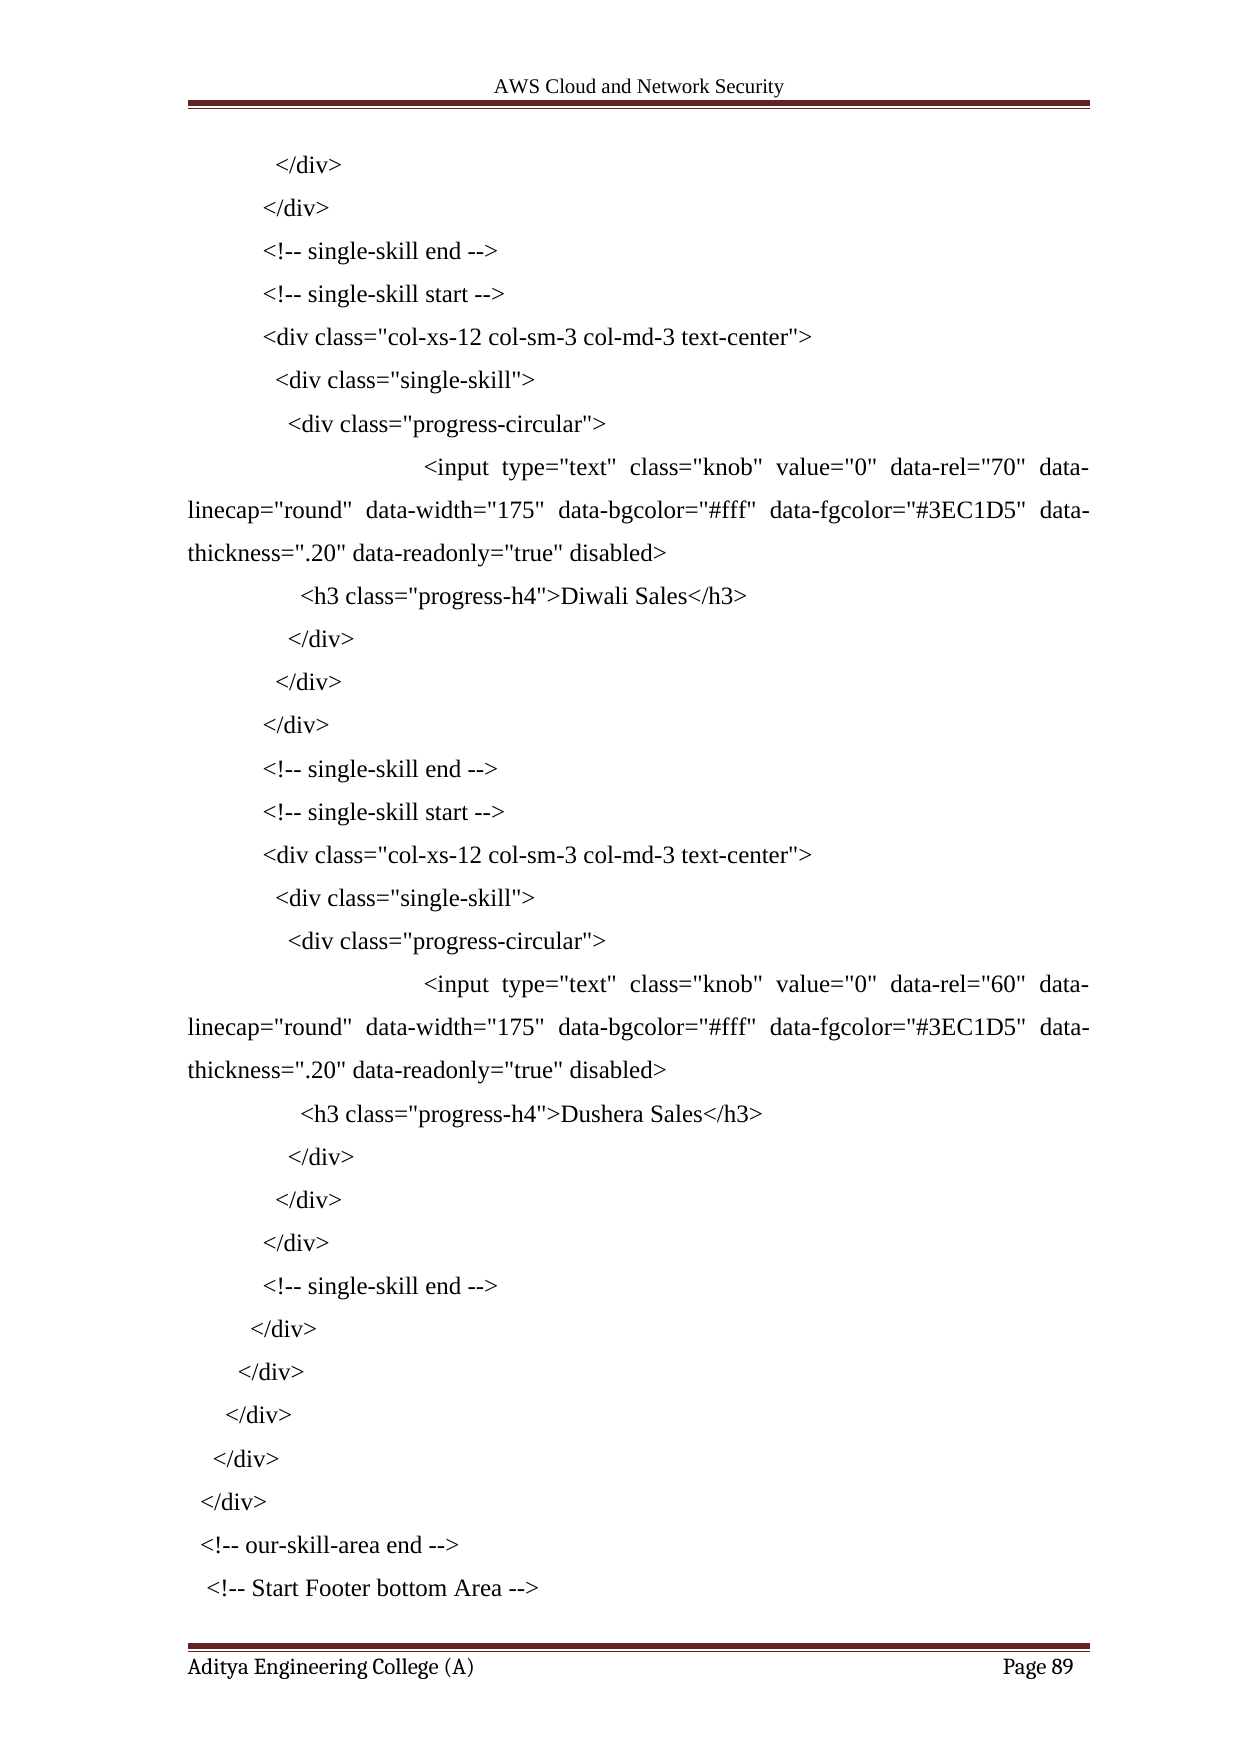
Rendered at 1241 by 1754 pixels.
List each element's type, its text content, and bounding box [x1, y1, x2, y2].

text <h3 class="progress-h4">Diwali Sales</h3> [187, 581, 1090, 610]
text </div> [187, 1142, 1090, 1171]
text </div> [187, 1185, 1090, 1214]
text </div> [187, 150, 1090, 179]
text </div> [187, 1314, 1090, 1343]
text </div> [187, 193, 1090, 222]
text </div> [187, 1357, 1090, 1386]
text <!-- single-skill start --> [187, 279, 1090, 308]
text <!-- single-skill end --> [187, 1271, 1090, 1300]
text <div class="col-xs-12 col-sm-3 col-md-3 text-center"> [187, 840, 1090, 869]
text <div class="single-skill"> [187, 366, 1090, 394]
text <h3 class="progress-h4">Dushera Sales</h3> [187, 1099, 1090, 1127]
text <input type="text" class="knob" value="0" data-rel="70" data-linecap="round" data-width="175" data-bgcolor="#fff" data-fgcolor="#3EC1D5" data-thickness=".20" data-readonly="true" disabled> [187, 452, 1090, 567]
text </div> [187, 1444, 1090, 1472]
text </div> [187, 711, 1090, 739]
text <!-- single-skill end --> [187, 236, 1090, 265]
text </div> [187, 1487, 1090, 1516]
text <!-- Start Footer bottom Area --> [187, 1573, 1090, 1602]
text <!-- single-skill start --> [187, 797, 1090, 826]
text <div class="progress-circular"> [187, 926, 1090, 955]
text <div class="single-skill"> [187, 883, 1090, 912]
text <input type="text" class="knob" value="0" data-rel="60" data-linecap="round" data-width="175" data-bgcolor="#fff" data-fgcolor="#3EC1D5" data-thickness=".20" data-readonly="true" disabled> [187, 969, 1090, 1084]
text </div> [187, 1228, 1090, 1257]
text <!-- single-skill end --> [187, 754, 1090, 782]
text <div class="progress-circular"> [187, 409, 1090, 437]
text <!-- our-skill-area end --> [187, 1530, 1090, 1559]
text </div> [187, 1401, 1090, 1429]
text <div class="col-xs-12 col-sm-3 col-md-3 text-center"> [187, 322, 1090, 351]
text </div> [187, 667, 1090, 696]
text </div> [187, 624, 1090, 653]
